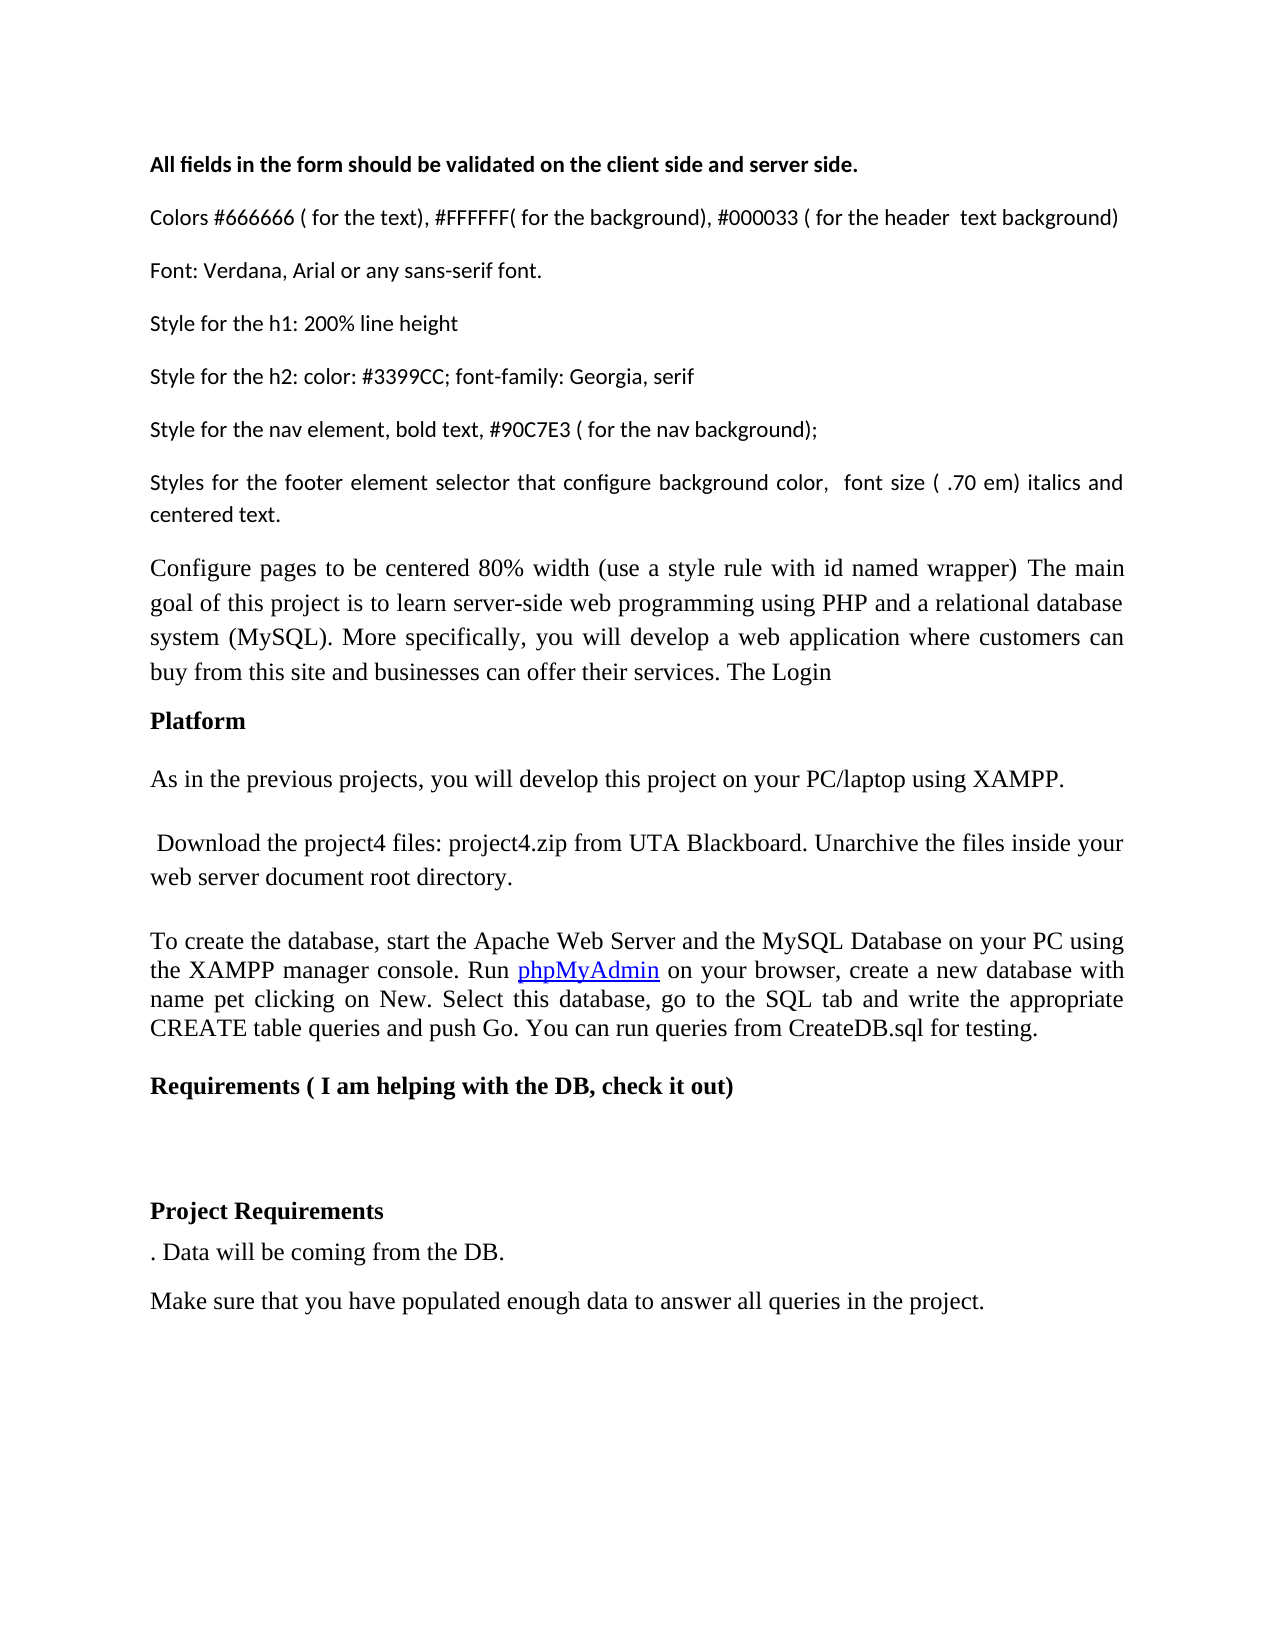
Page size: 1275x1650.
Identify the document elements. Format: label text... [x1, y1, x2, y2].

text Styles for the footer element selector that configure background color, font size ( .70 em) italics and centered text. [150, 468, 1125, 528]
text Platform [150, 706, 1125, 734]
text Style for the h1: 200% line height [150, 309, 1125, 337]
text All fields in the form should be validated on the client side and server side. [150, 150, 1125, 178]
text Configure pages to be centered 80% width (use a style rule with id named wrapper) The main goal of this project is to learn server-side web programming using PHP and a relational database system (MySQL). More specifically, you will develop a web application where customers can buy from this site and businesses can offer their services. The Login [150, 553, 1125, 686]
text Make sure that you have populated enough data to answer all queries in the project. [150, 1286, 1125, 1315]
text Project Requirements [150, 1196, 1125, 1224]
text As in the previous projects, you will develop this project on your PC/laptop using XAMPP. [150, 764, 1125, 793]
text Requirements ( I am helping with the DB, check it out) [150, 1071, 1125, 1100]
text Style for the h2: color: #3399CC; font-family: Georgia, serif [150, 362, 1125, 390]
text Colors #666666 ( for the text), #FFFFFF( for the background), #000033 ( for the header text background) [150, 203, 1125, 231]
text Font: Verdana, Arial or any sans-serif font. [150, 256, 1125, 284]
text Style for the nav element, bold text, #90C7E3 ( for the nav background); [150, 415, 1125, 443]
text Download the project4 files: project4.zip from UTA Blackboard. Unarchive the files inside your web server document root directory. [150, 828, 1125, 891]
text . Data will be coming from the DB. [150, 1237, 1125, 1266]
text To create the database, start the Apache Web Server and the MySQL Database on your PC using the XAMPP manager console. Run phpMyAdmin on your browser, create a new database with name pet clicking on New. Select this database, go to the SQL tab and write the appropriate CREATE table queries and push Go. You can run queries from CreateDB.sql for testing. [150, 926, 1125, 1041]
